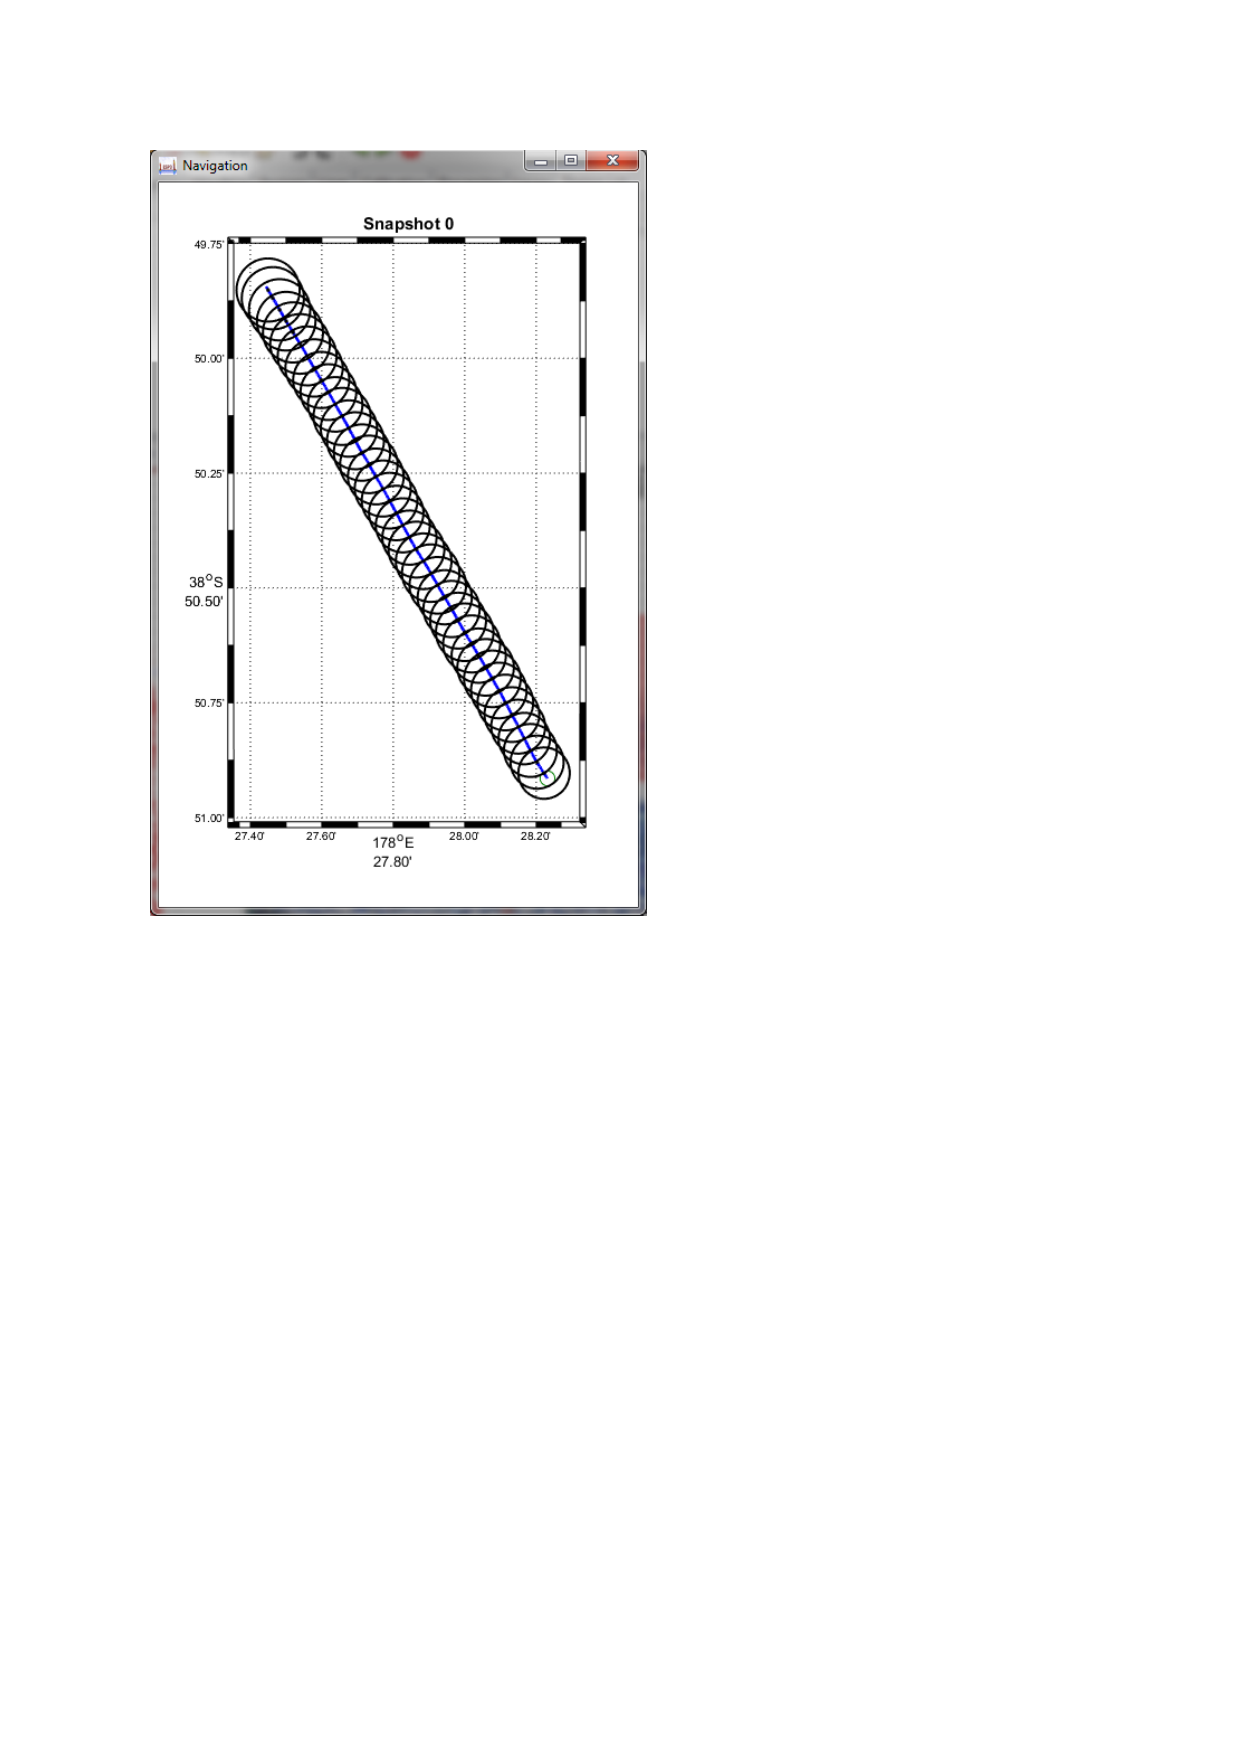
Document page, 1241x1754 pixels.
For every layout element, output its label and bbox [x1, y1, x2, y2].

picture [150, 150, 647, 916]
